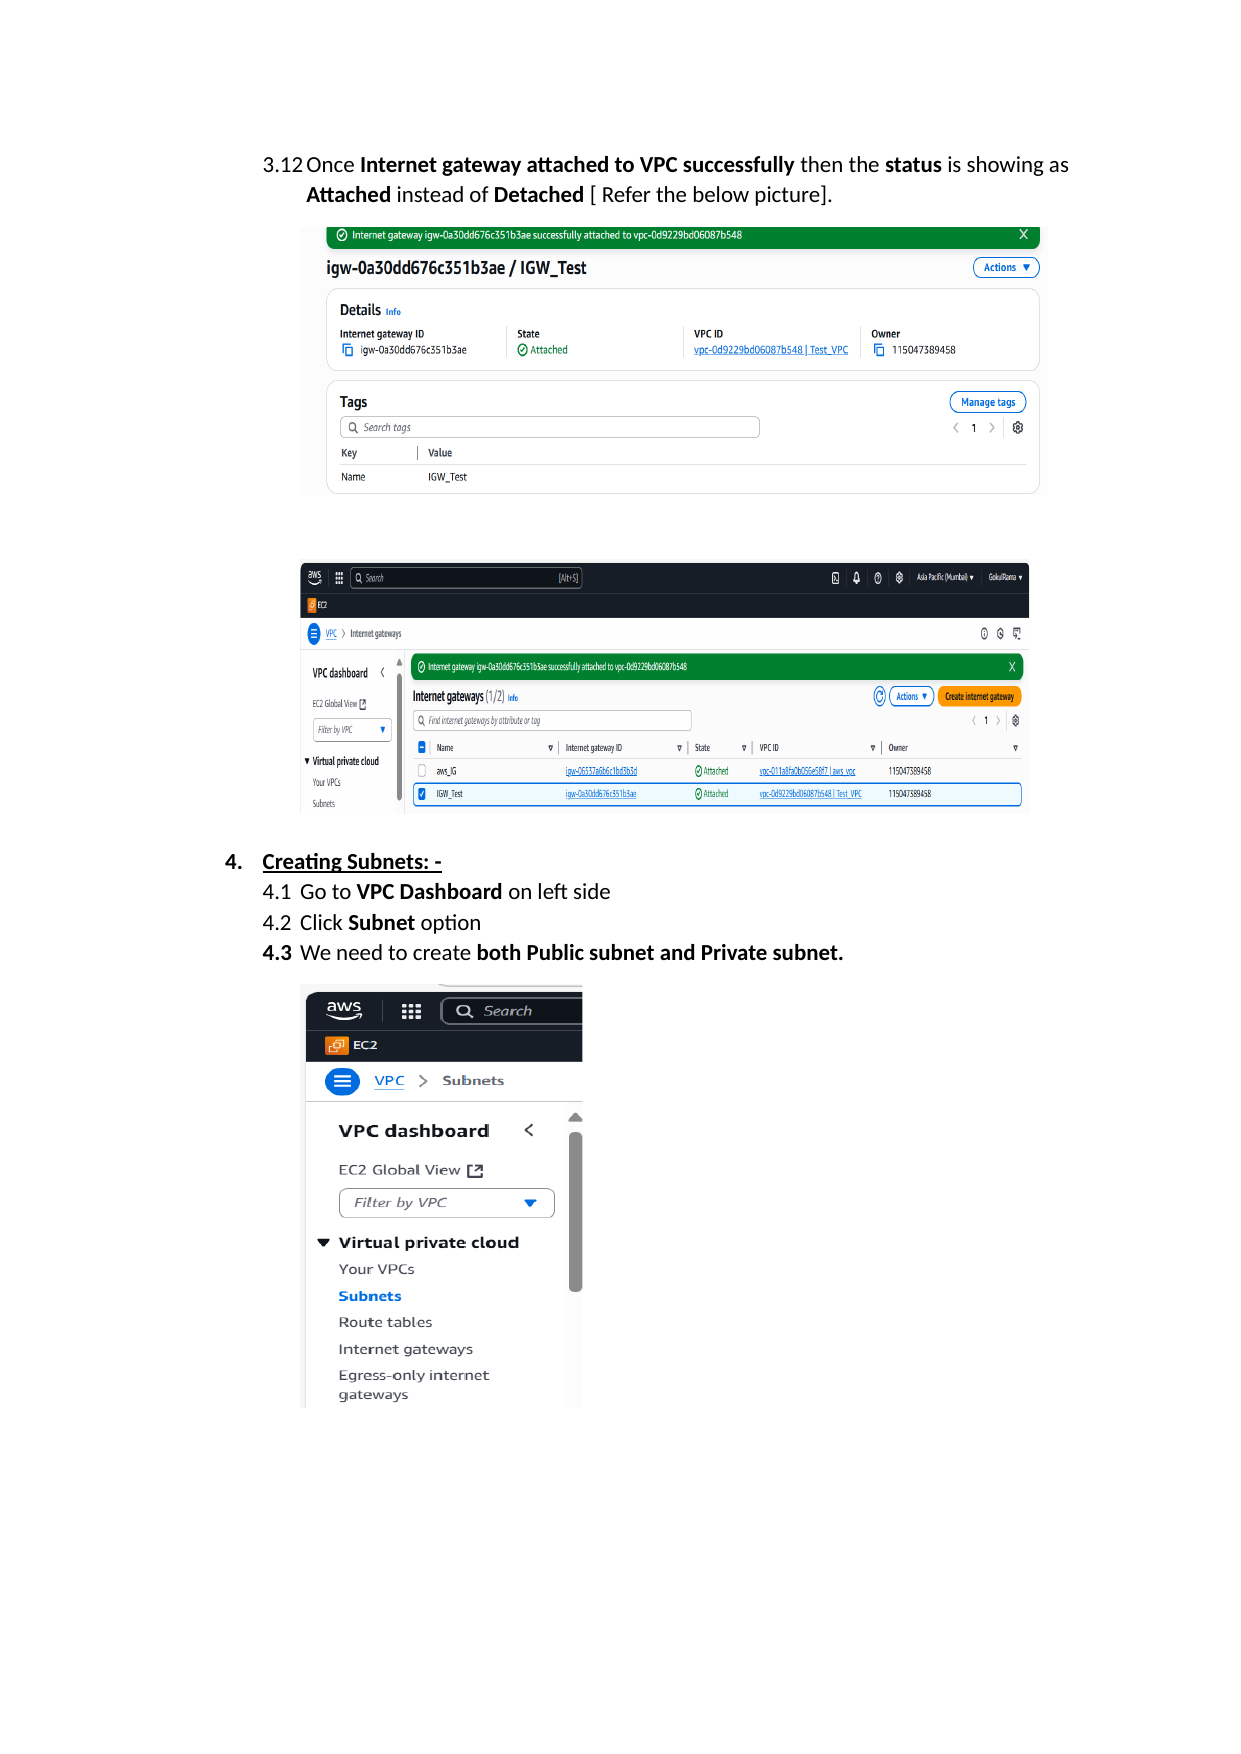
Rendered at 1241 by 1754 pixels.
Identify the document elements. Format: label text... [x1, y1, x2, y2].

list Click Subnet option [262, 908, 1090, 936]
list Creating Subnets: - [225, 847, 1090, 875]
list Once Internet gateway attached to VPC successfully then the status is showing as Attached instead of Detached [ Refer the below picture]. [262, 150, 1090, 208]
list Go to VPC Dashboard on left side [262, 877, 1090, 906]
picture [300, 984, 583, 1408]
picture [300, 227, 1048, 495]
list We need to create both Public subnet and Private subnet. [262, 938, 1090, 966]
picture [300, 559, 1030, 814]
